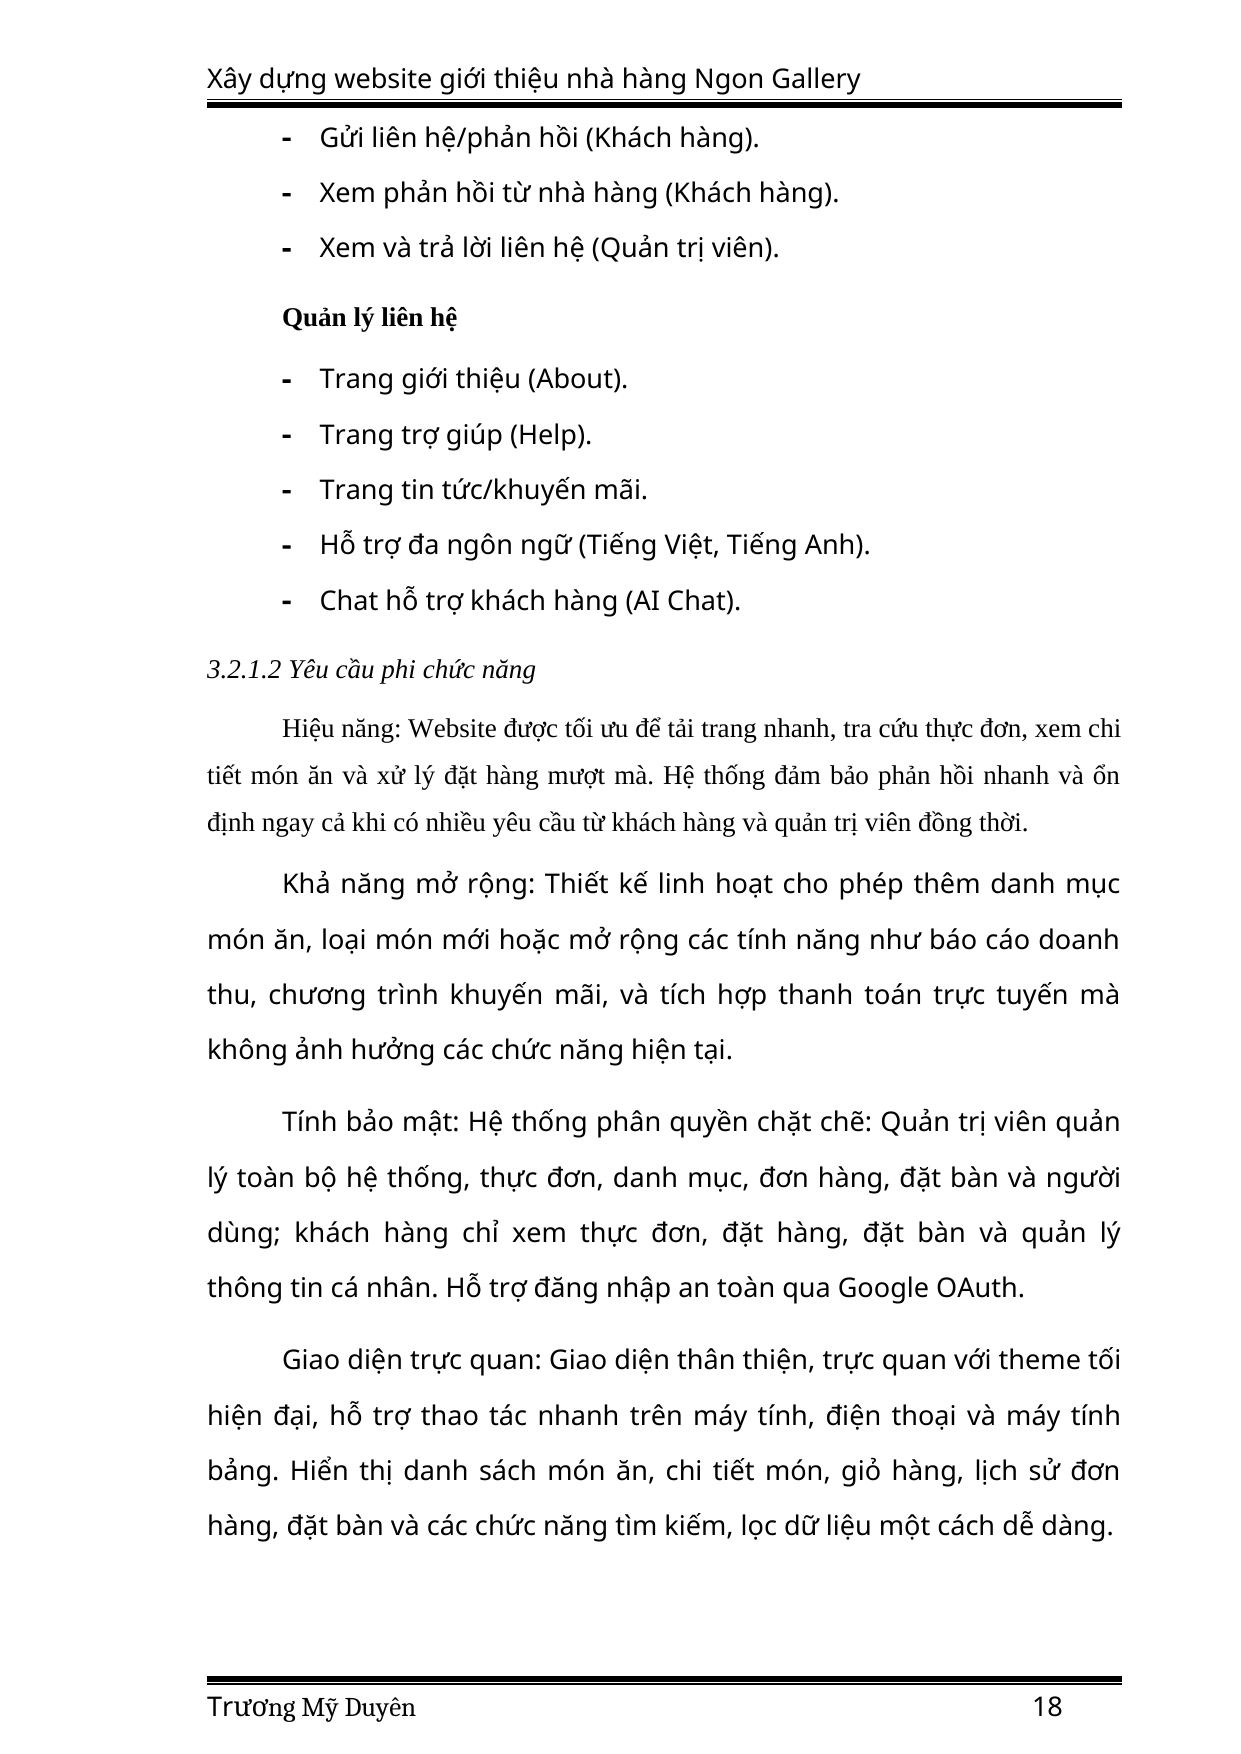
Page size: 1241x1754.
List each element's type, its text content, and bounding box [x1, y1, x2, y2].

text Quản lý liên hệ [207, 301, 1122, 332]
list Xem và trả lời liên hệ (Quản trị viên). [282, 229, 1122, 266]
text Hiệu năng: Website được tối ưu để tải trang nhanh, tra cứu thực đơn, xem chi tiết món ăn và xử lý đặt hàng mượt mà. Hệ thống đảm bảo phản hồi nhanh và ổn định ngay cả khi có nhiều yêu cầu từ khách hàng và quản trị viên đồng thời. [207, 712, 1122, 837]
list Trang trợ giúp (Help). [282, 415, 1122, 452]
list Chat hỗ trợ khách hàng (AI Chat). [282, 581, 1122, 618]
list Trang giới thiệu (About). [282, 360, 1122, 397]
text Tính bảo mật: Hệ thống phân quyền chặt chẽ: Quản trị viên quản lý toàn bộ hệ thống, thực đơn, danh mục, đơn hàng, đặt bàn và người dùng; khách hàng chỉ xem thực đơn, đặt hàng, đặt bàn và quản lý thông tin cá nhân. Hỗ trợ đăng nhập an toàn qua Google OAuth. [207, 1103, 1122, 1306]
text Giao diện trực quan: Giao diện thân thiện, trực quan với theme tối hiện đại, hỗ trợ thao tác nhanh trên máy tính, điện thoại và máy tính bảng. Hiển thị danh sách món ăn, chi tiết món, giỏ hàng, lịch sử đơn hàng, đặt bàn và các chức năng tìm kiếm, lọc dữ liệu một cách dễ dàng. [207, 1341, 1122, 1543]
list Xem phản hồi từ nhà hàng (Khách hàng). [282, 173, 1122, 210]
subtitle Yêu cầu phi chức năng [207, 653, 1122, 684]
list Hỗ trợ đa ngôn ngữ (Tiếng Việt, Tiếng Anh). [282, 526, 1122, 563]
list Trang tin tức/khuyến mãi. [282, 471, 1122, 507]
list Gửi liên hệ/phản hồi (Khách hàng). [282, 118, 1122, 155]
text Khả năng mở rộng: Thiết kế linh hoạt cho phép thêm danh mục món ăn, loại món mới hoặc mở rộng các tính năng như báo cáo doanh thu, chương trình khuyến mãi, và tích hợp thanh toán trực tuyến mà không ảnh hưởng các chức năng hiện tại. [207, 865, 1122, 1068]
